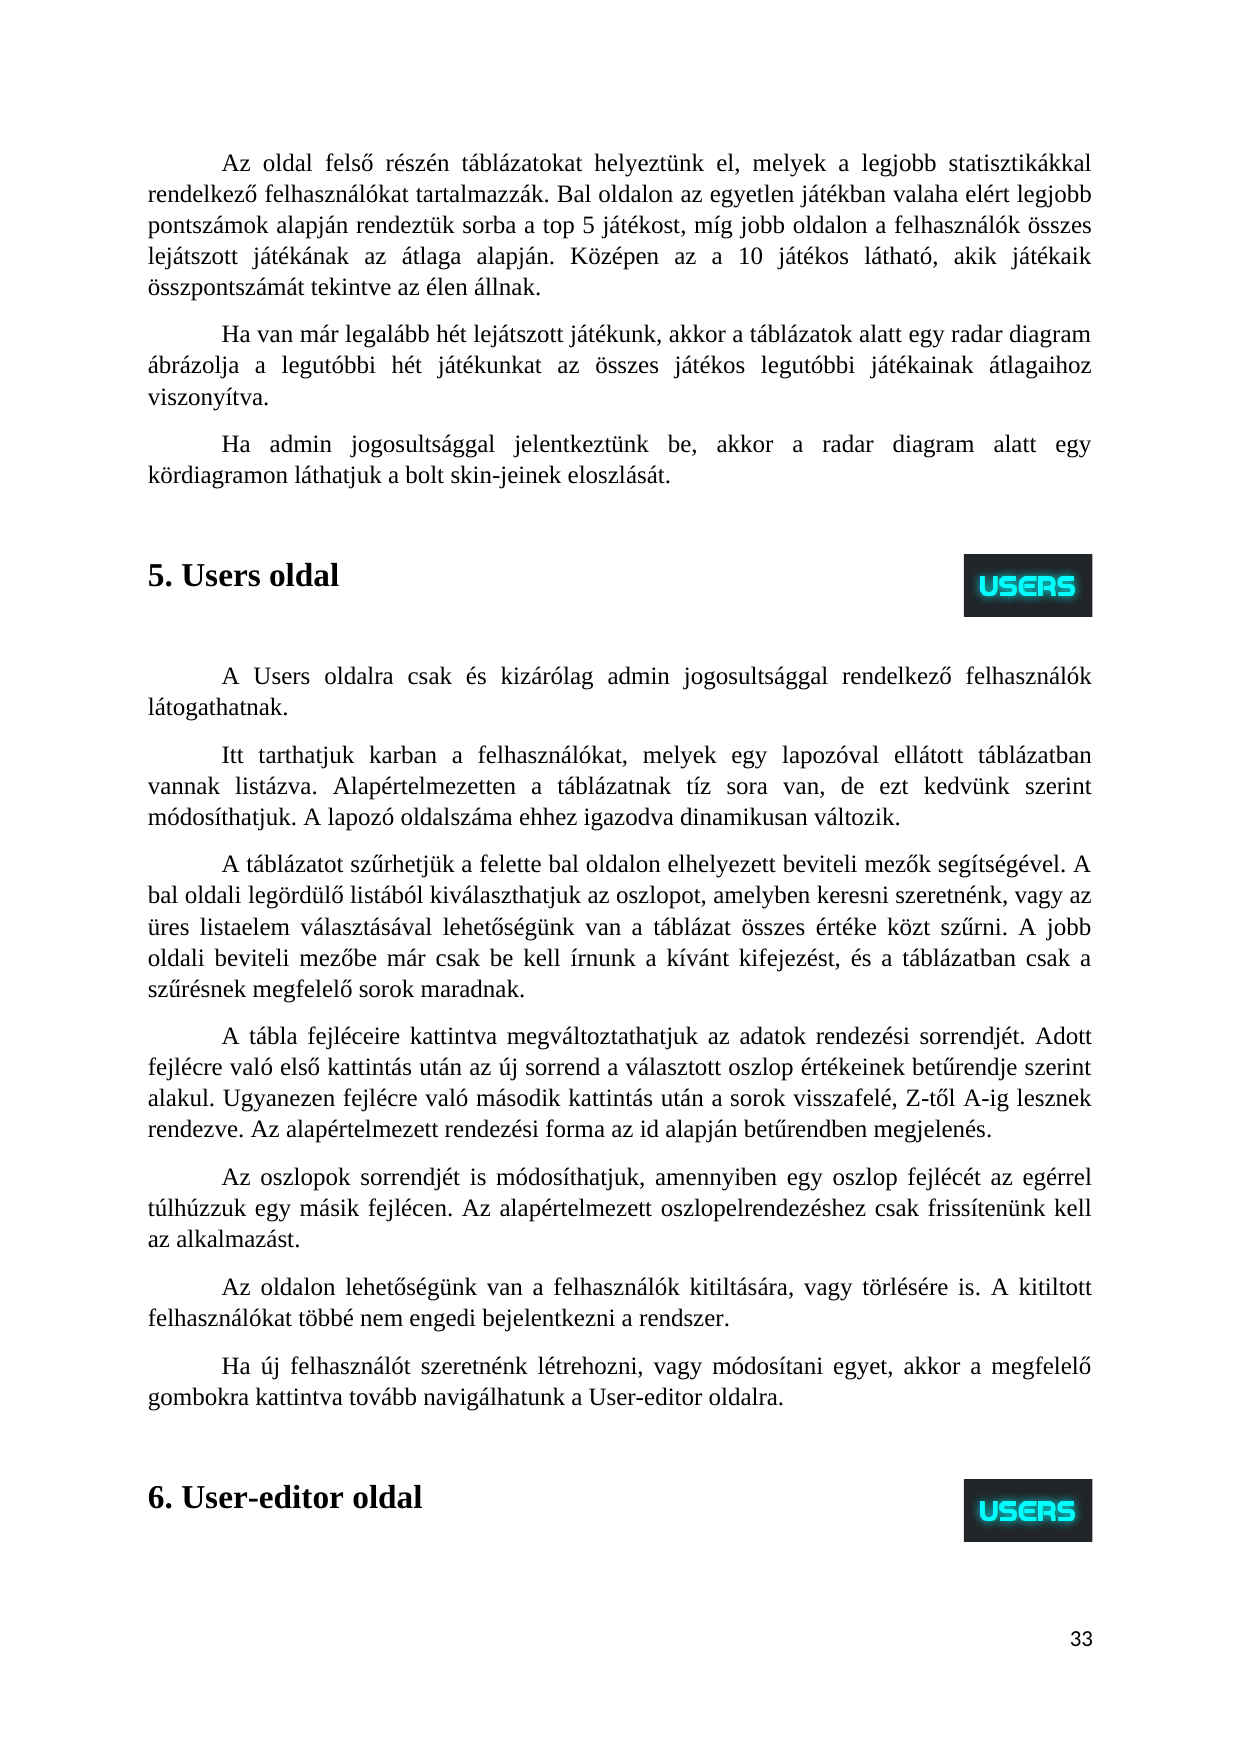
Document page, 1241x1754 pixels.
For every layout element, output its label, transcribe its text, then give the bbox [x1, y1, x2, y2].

text Ha új felhasználót szeretnénk létrehozni, vagy módosítani egyet, akkor a megfelelő gombokra kattintva tovább navigálhatunk a User-editor oldalra. [148, 1351, 1093, 1411]
picture [963, 1479, 1093, 1542]
text Az oldal felső részén táblázatokat helyeztünk el, melyek a legjobb statisztikákkal rendelkező felhasználókat tartalmazzák. Bal oldalon az egyetlen játékban valaha elért legjobb pontszámok alapján rendeztük sorba a top 5 játékost, míg jobb oldalon a felhasználók összes lejátszott játékának az átlaga alapján. Középen az a 10 játékos látható, akik játékaik összpontszámát tekintve az élen állnak. [148, 148, 1093, 301]
subtitle 6. User-editor oldal [148, 1477, 1093, 1516]
text A tábla fejléceire kattintva megváltoztathatjuk az adatok rendezési sorrendjét. Adott fejlécre való első kattintás után az új sorrend a választott oszlop értékeinek betűrendje szerint alakul. Ugyanezen fejlécre való második kattintás után a sorok visszafelé, Z-től A-ig lesznek rendezve. Az alapértelmezett rendezési forma az id alapján betűrendben megjelenés. [148, 1021, 1093, 1143]
text Az oldalon lehetőségünk van a felhasználók kitiltására, vagy törlésére is. A kitiltott felhasználókat többé nem engedi bejelentkezni a rendszer. [148, 1272, 1093, 1332]
text A táblázatot szűrhetjük a felette bal oldalon elhelyezett beviteli mezők segítségével. A bal oldali legördülő listából kiválaszthatjuk az oszlopot, amelyben keresni szeretnénk, vagy az üres listaelem választásával lehetőségünk van a táblázat összes értéke közt szűrni. A jobb oldali beviteli mezőbe már csak be kell írnunk a kívánt kifejezést, és a táblázatban csak a szűrésnek megfelelő sorok maradnak. [148, 849, 1093, 1002]
text Ha admin jogosultsággal jelentkeztünk be, akkor a radar diagram alatt egy kördiagramon láthatjuk a bolt skin-jeinek eloszlását. [148, 429, 1093, 489]
subtitle 5. Users oldal [148, 556, 963, 594]
picture [963, 554, 1093, 617]
text Ha van már legalább hét lejátszott játékunk, akkor a táblázatok alatt egy radar diagram ábrázolja a legutóbbi hét játékunkat az összes játékos legutóbbi játékainak átlagaihoz viszonyítva. [148, 319, 1093, 410]
text A Users oldalra csak és kizárólag admin jogosultsággal rendelkező felhasználók látogathatnak. [148, 661, 1093, 721]
text Az oszlopok sorrendjét is módosíthatjuk, amennyiben egy oszlop fejlécét az egérrel túlhúzzuk egy másik fejlécen. Az alapértelmezett oszlopelrendezéshez csak frissítenünk kell az alkalmazást. [148, 1162, 1093, 1253]
text Itt tarthatjuk karban a felhasználókat, melyek egy lapozóval ellátott táblázatban vannak listázva. Alapértelmezetten a táblázatnak tíz sora van, de ezt kedvünk szerint módosíthatjuk. A lapozó oldalszáma ehhez igazodva dinamikusan változik. [148, 740, 1093, 831]
